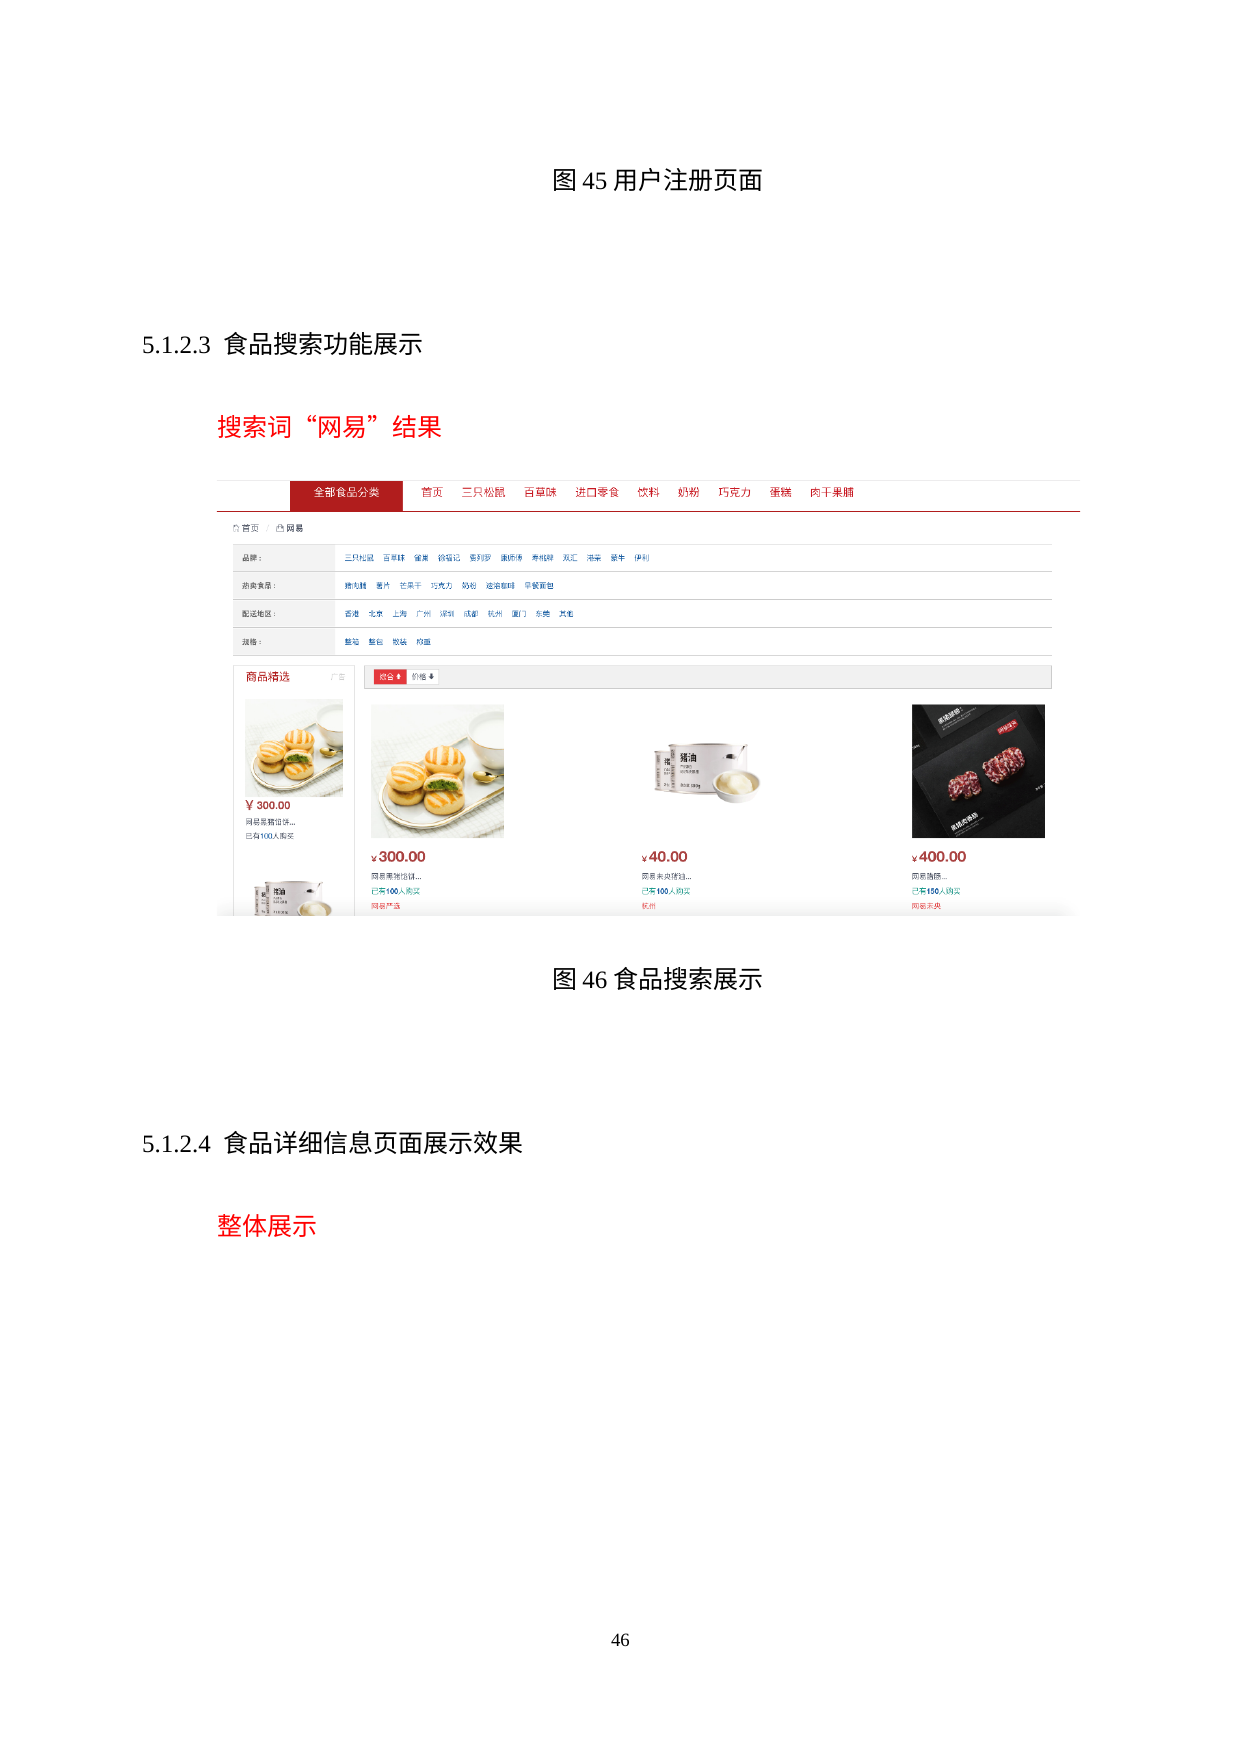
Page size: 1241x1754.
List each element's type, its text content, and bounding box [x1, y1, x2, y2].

text 图46 食品搜索展示 [217, 945, 1098, 1010]
text 整体展示 [217, 1192, 1098, 1257]
picture [216, 476, 1081, 916]
text 5.1.2.4 食品详细信息页面展示效果 [142, 1110, 1098, 1175]
text 5.1.2.3 食品搜索功能展示 [142, 311, 1098, 376]
text 搜索词“网易”结果 [217, 393, 1098, 458]
text 图45 用户注册页面 [217, 146, 1098, 211]
